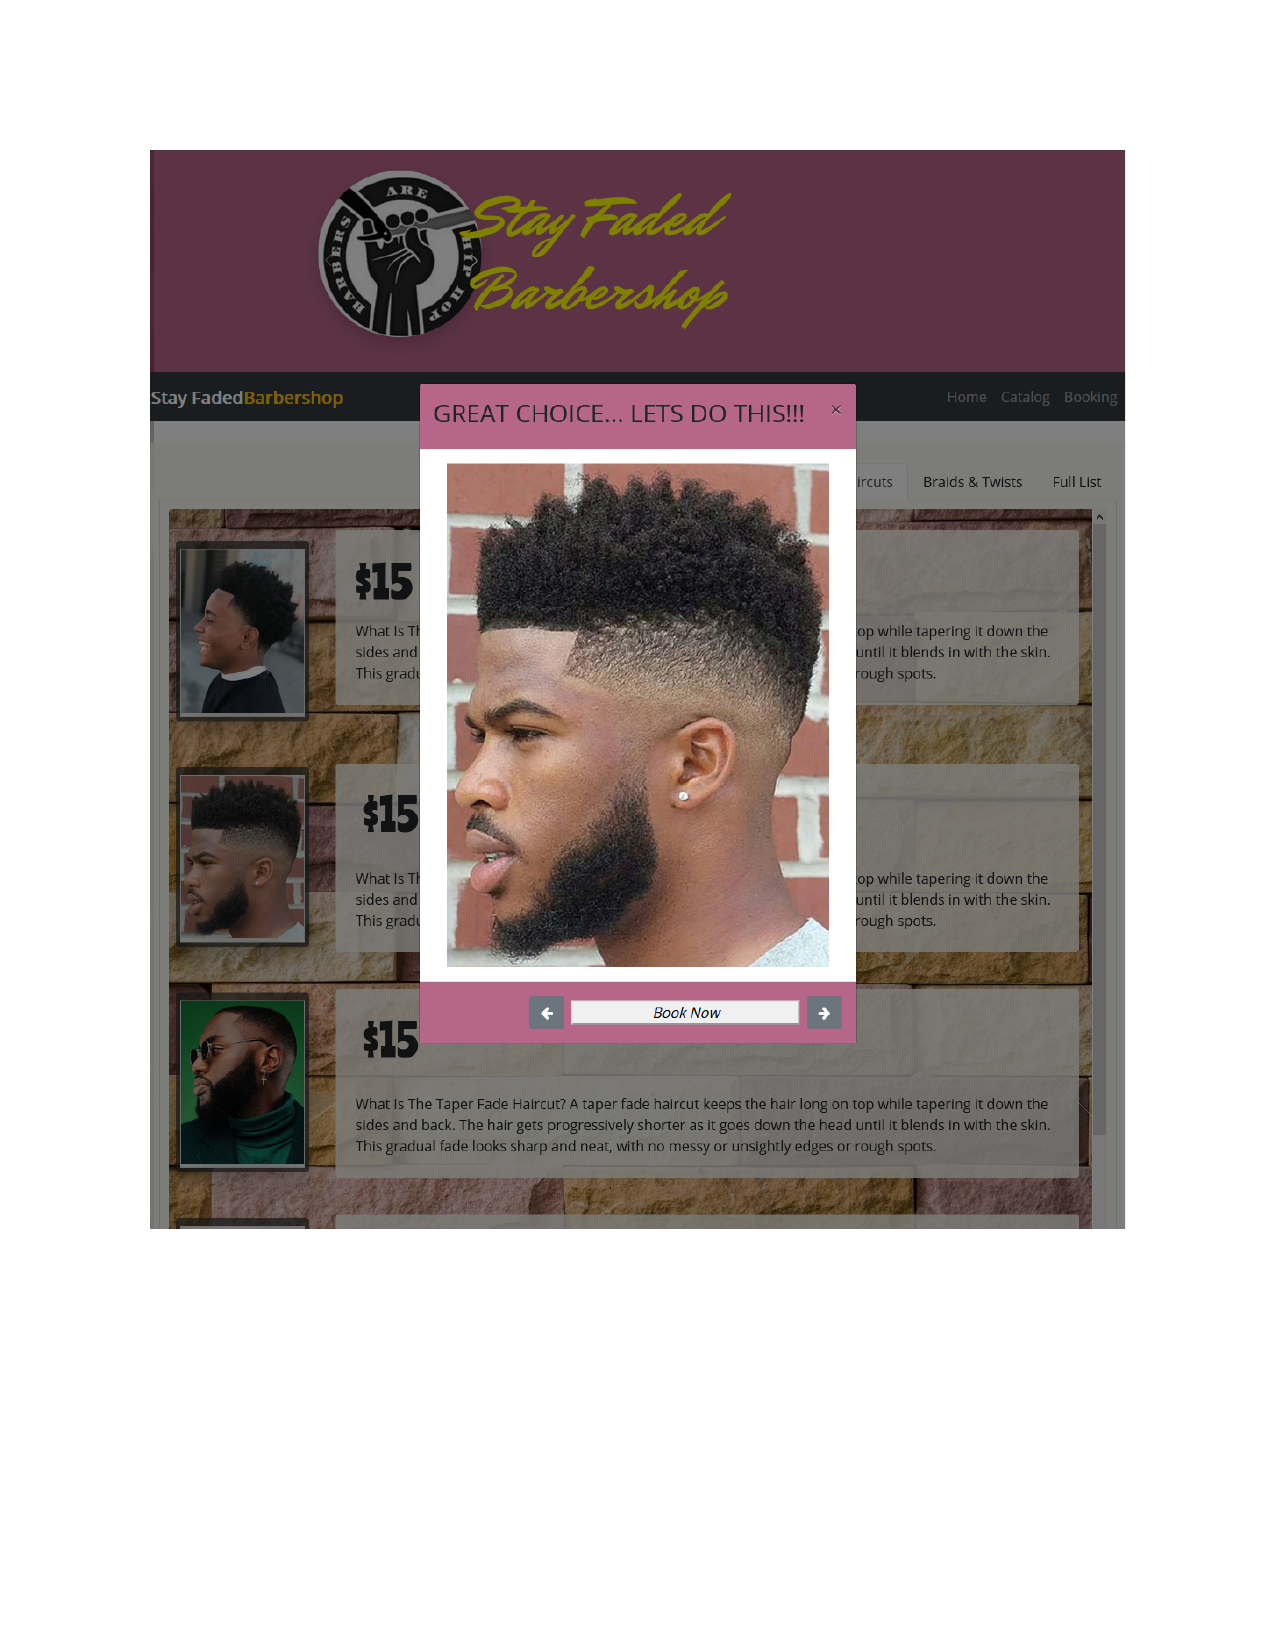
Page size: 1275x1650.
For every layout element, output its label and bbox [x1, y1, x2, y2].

picture [150, 150, 1125, 1229]
